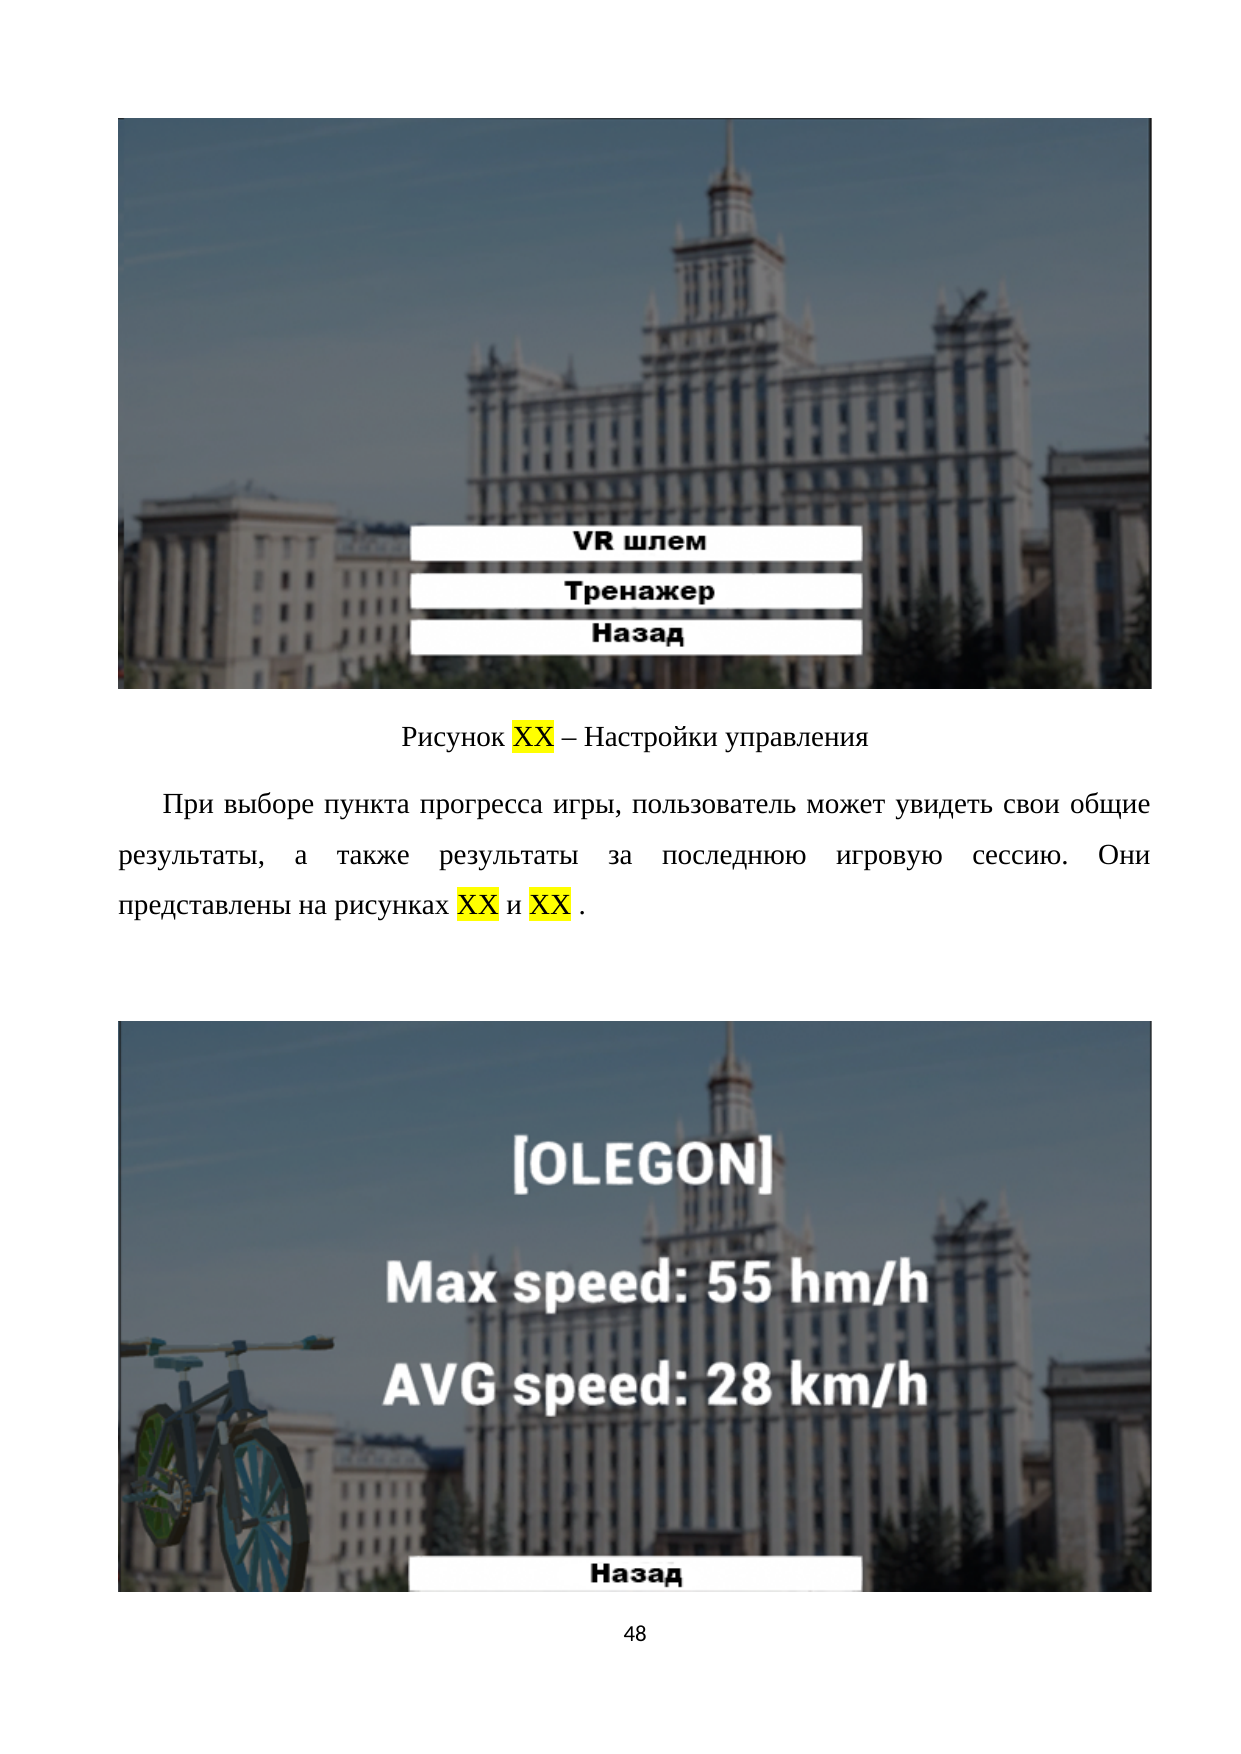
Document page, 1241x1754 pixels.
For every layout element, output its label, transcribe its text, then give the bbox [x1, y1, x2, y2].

text Рисунок XX – Настройки управления [118, 719, 1152, 753]
text При выборе пункта прогресса игры, пользователь может увидеть свои общие результаты, а также результаты за последнюю игровую сессию. Они представлены на рисунках XX и XX . [118, 786, 1152, 921]
picture [118, 1021, 1152, 1592]
picture [118, 118, 1152, 689]
